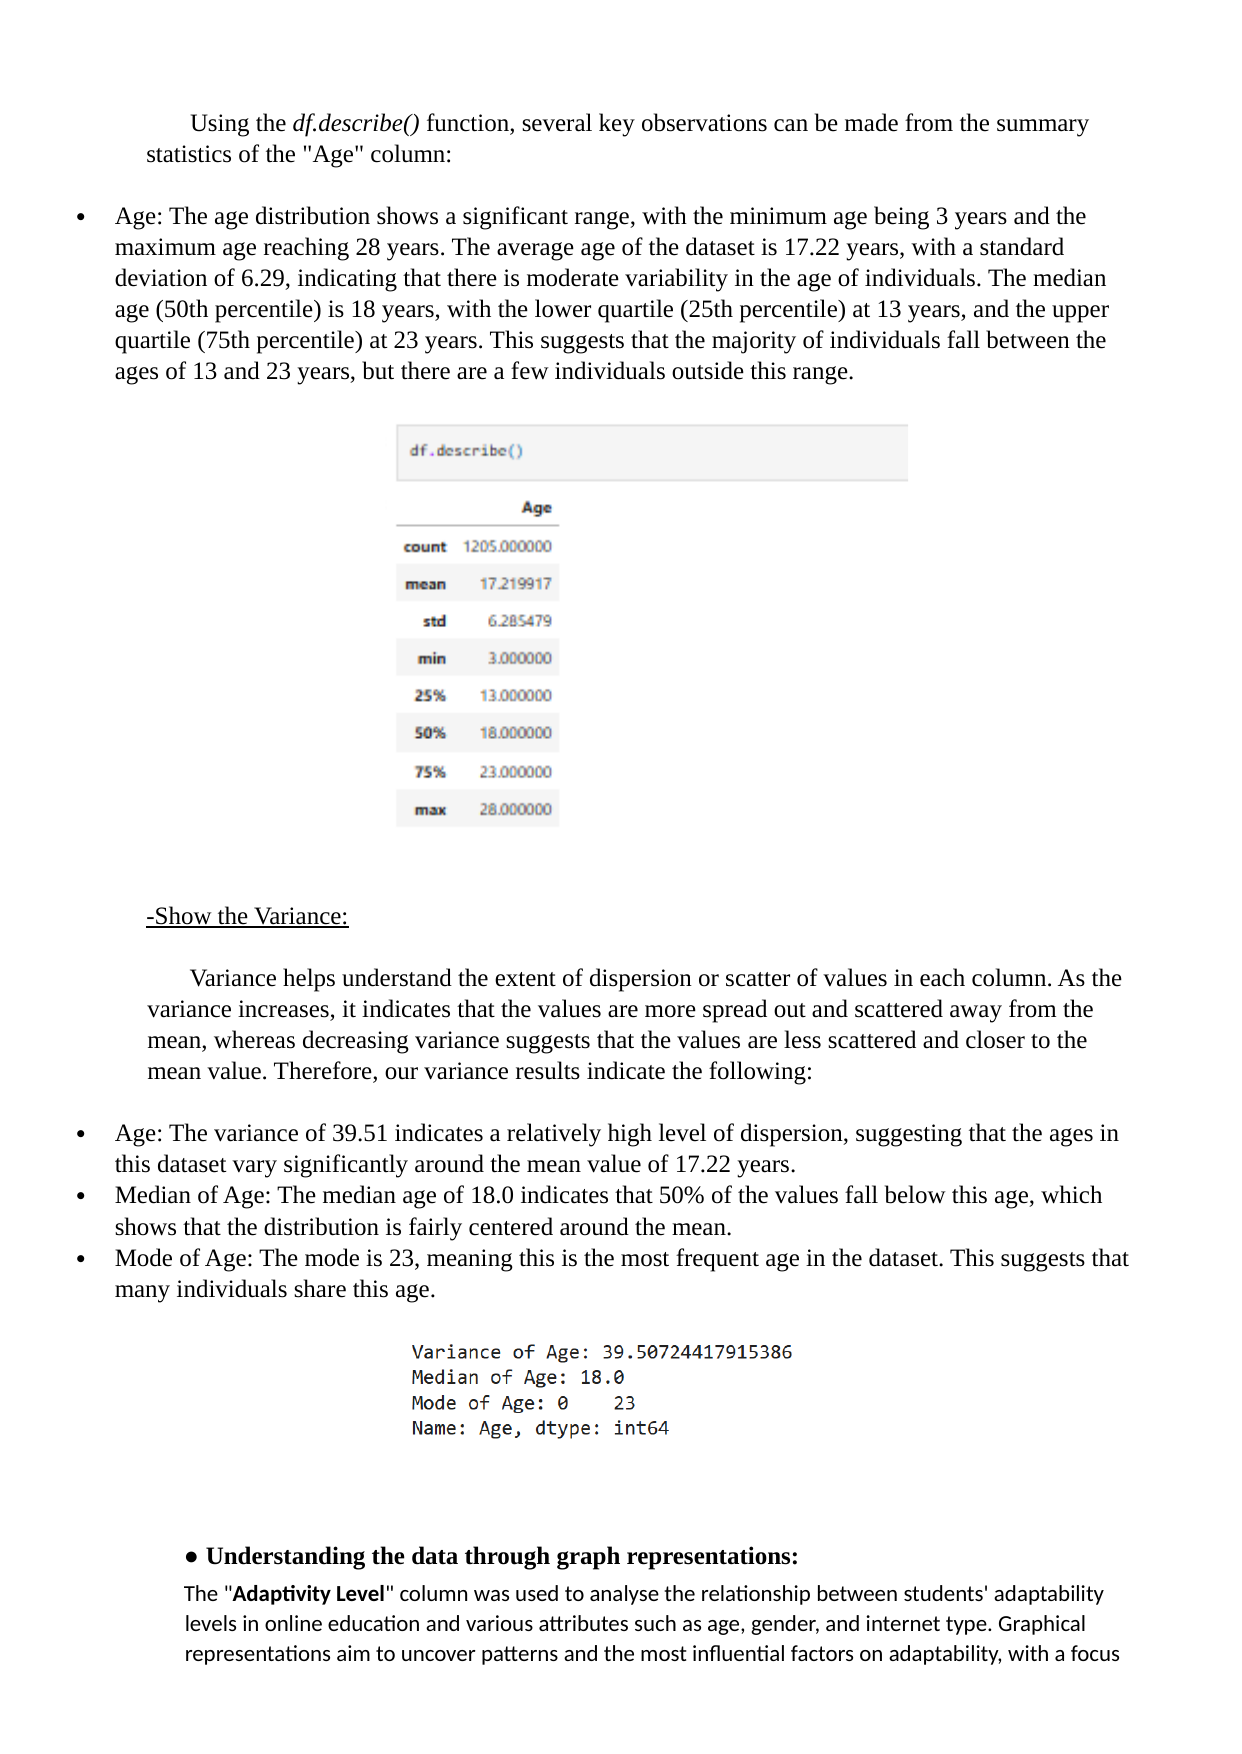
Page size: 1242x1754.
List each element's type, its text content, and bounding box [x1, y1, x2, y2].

list Age: The age distribution shows a significant range, with the minimum age being 3 years and the maximum age reaching 28 years. The average age of the dataset is 17.22 years, with a standard deviation of 6.29, indicating that there is moderate variability in the age of individuals. The median age (50th percentile) is 18 years, with the lower quartile (25th percentile) at 13 years, and the upper quartile (75th percentile) at 23 years. This suggests that the majority of individuals fall between the ages of 13 and 23 years, but there are a few individuals outside this range. [77, 201, 1147, 385]
list Age: The variance of 39.51 indicates a relatively high level of dispersion, suggesting that the ages in this dataset vary significantly around the mean value of 17.22 years. [77, 1118, 1147, 1178]
text ● Understanding the data through graph representations: [183, 1541, 1147, 1570]
picture [385, 417, 909, 839]
text Using the df.describe() function, several key observations can be made from the summary statistics of the "Age" column: [146, 108, 1147, 168]
text -Show the Variance: [146, 901, 1147, 930]
list Mode of Age: The mode is 23, meaning this is the most frequent age in the dataset. This suggests that many individuals share this age. [77, 1243, 1147, 1302]
picture [308, 1335, 985, 1449]
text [183, 1579, 1147, 1667]
text Variance helps understand the extent of dispersion or scatter of values in each column. As the variance increases, it indicates that the values are more spread out and scattered away from the mean, whereas decreasing variance suggests that the values are less scattered and closer to the mean value. Therefore, our variance results indicate the following: [146, 963, 1147, 1085]
list Median of Age: The median age of 18.0 indicates that 50% of the values fall below this age, which shows that the distribution is fairly centered around the mean. [77, 1181, 1147, 1240]
